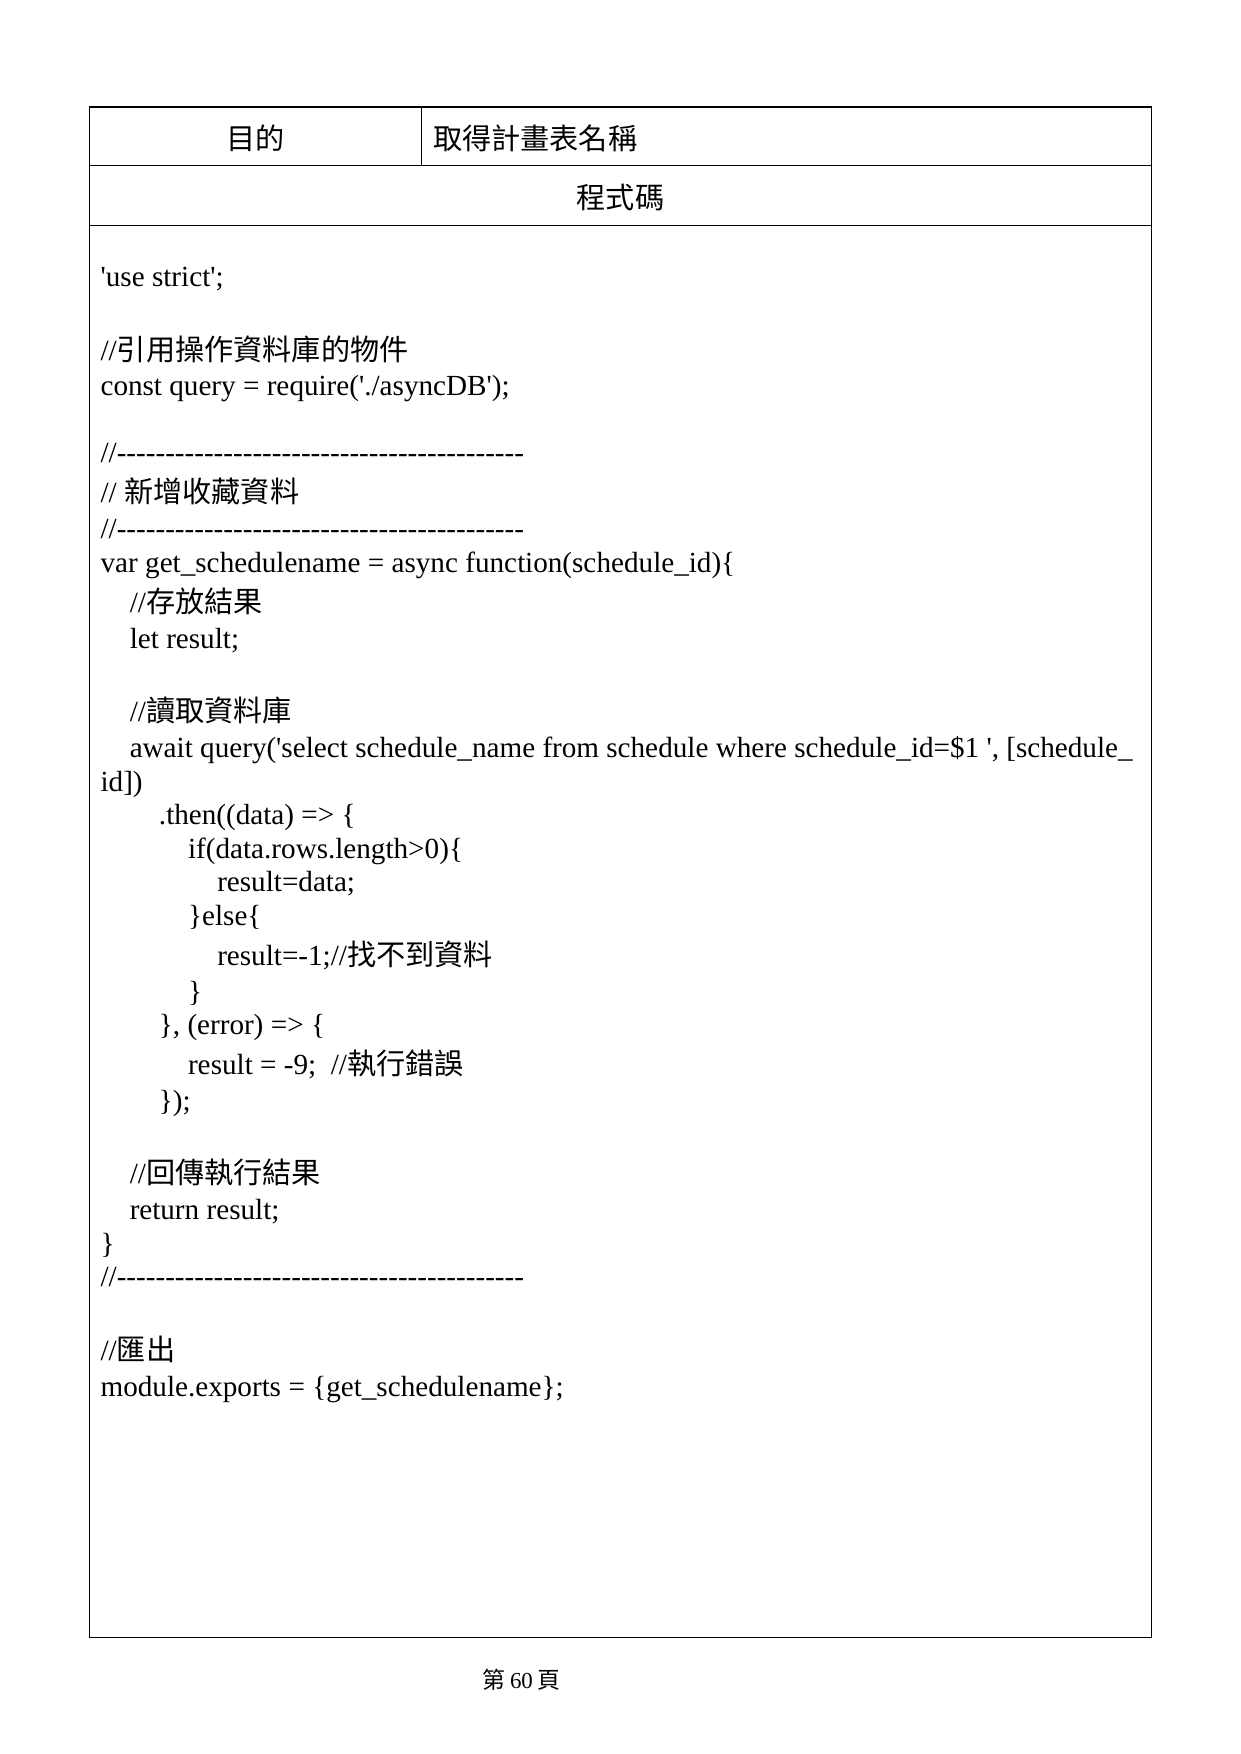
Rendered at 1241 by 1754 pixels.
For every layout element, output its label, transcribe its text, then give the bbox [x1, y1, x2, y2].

table_cell 目的 [90, 108, 421, 165]
table_cell 取得計畫表名稱 [422, 108, 1151, 165]
table_cell 程式碼 [90, 166, 1151, 224]
table_cell 'use strict'; //引用操作資料庫的物件 const query = require('./asyncDB'); //------------------------------------------ // 新增收藏資料 //------------------------------------------ var get_schedulename = async function(schedule_id){ //存放結果 let result; //讀取資料庫 await query('select schedule_name from schedule where schedule_id=$1 ', [schedule_id]) .then((data) => { if(data.rows.length>0){ result=data; }else{ result=-1;//找不到資料 } }, (error) => { result = -9; //執行錯誤 }); //回傳執行結果 return result; } //------------------------------------------ //匯出 module.exports = {get_schedulename}; [90, 226, 1151, 1637]
